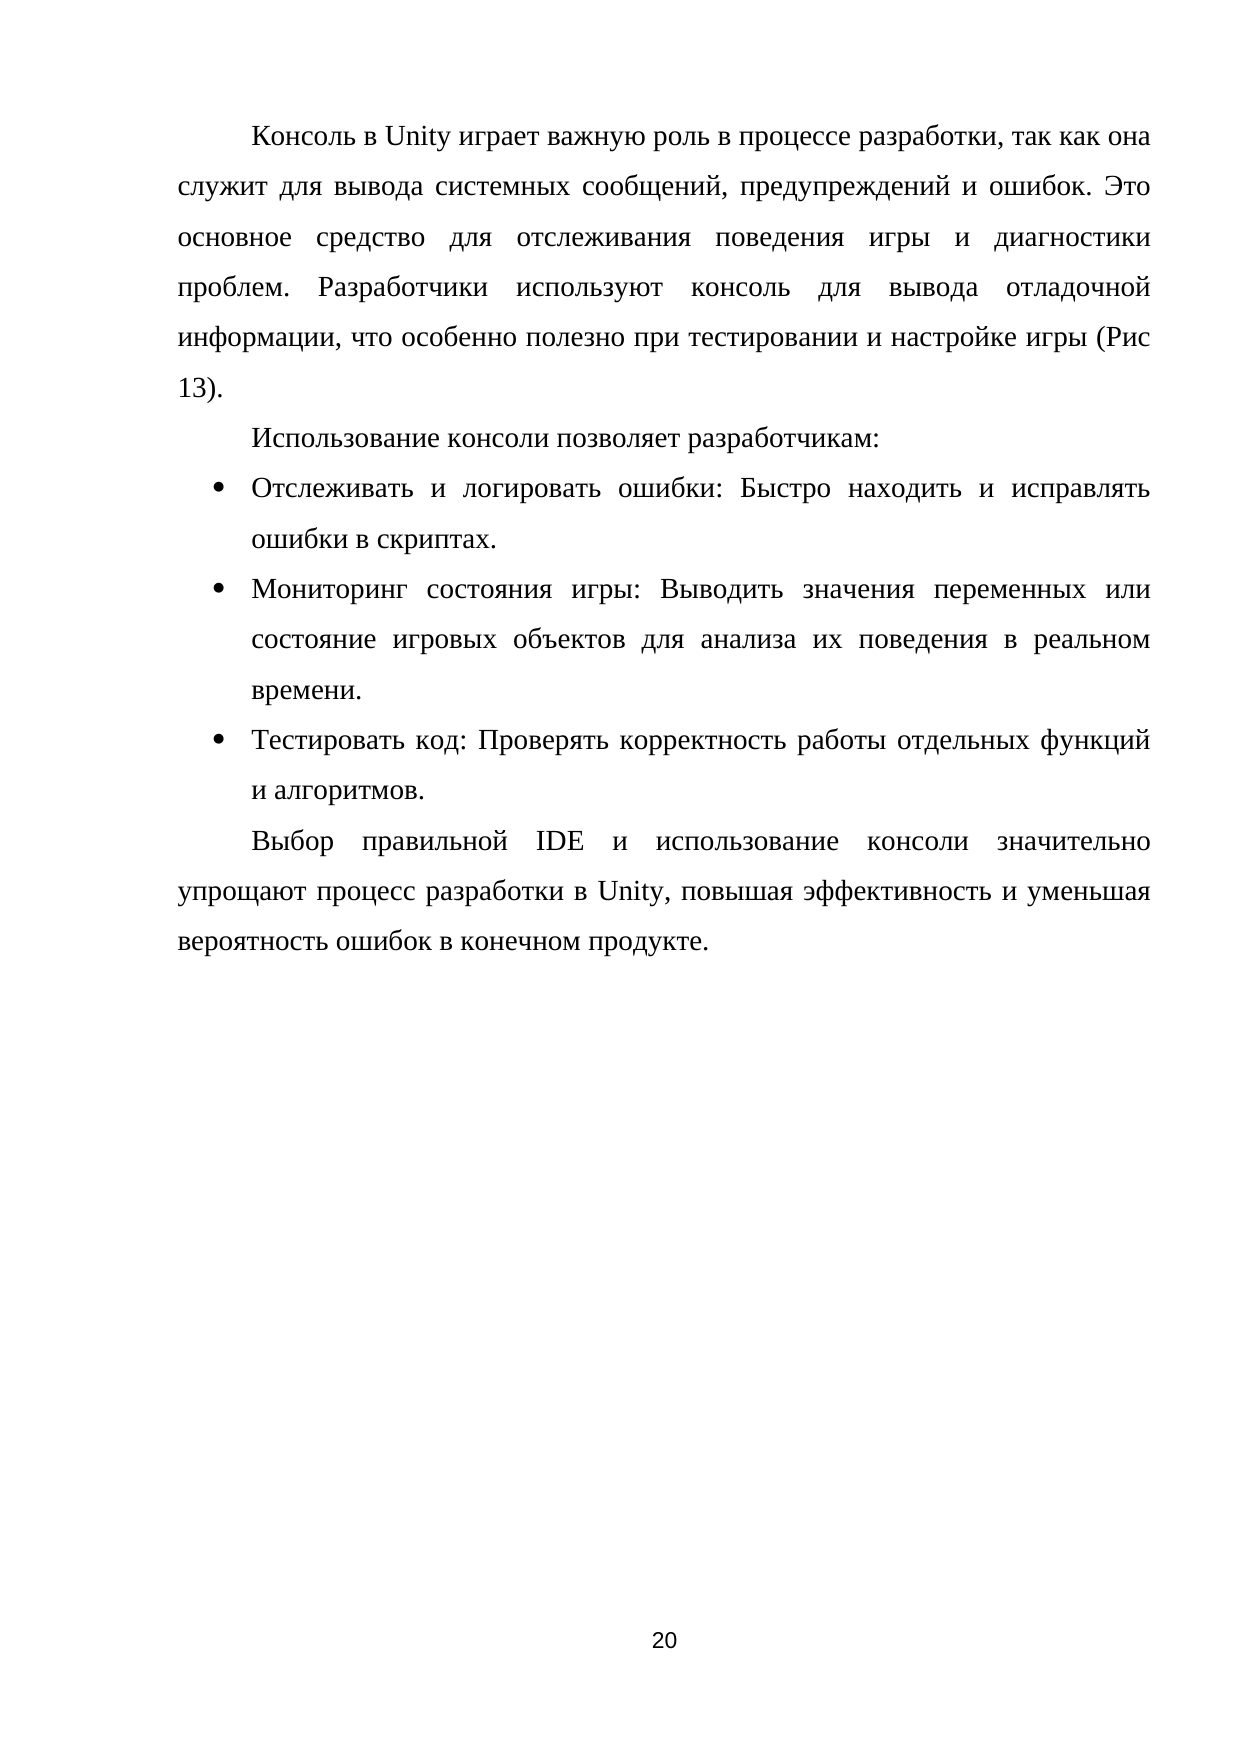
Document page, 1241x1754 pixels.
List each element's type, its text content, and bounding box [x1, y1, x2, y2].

text Выбор правильной IDE и использование консоли значительно упрощают процесс разработки в Unity, повышая эффективность и уменьшая вероятность ошибок в конечном продукте. [177, 823, 1152, 957]
text Консоль в Unity играет важную роль в процессе разработки, так как она служит для вывода системных сообщений, предупреждений и ошибок. Это основное средство для отслеживания поведения игры и диагностики проблем. Разработчики используют консоль для вывода отладочной информации, что особенно полезно при тестировании и настройке игры (Рис 13). [177, 118, 1152, 403]
list Отслеживать и логировать ошибки: Быстро находить и исправлять ошибки в скриптах. [213, 470, 1152, 554]
list Тестировать код: Проверять корректность работы отдельных функций и алгоритмов. [213, 722, 1152, 806]
list Мониторинг состояния игры: Выводить значения переменных или состояние игровых объектов для анализа их поведения в реальном времени. [213, 571, 1152, 705]
text Использование консоли позволяет разработчикам: [177, 420, 1152, 453]
